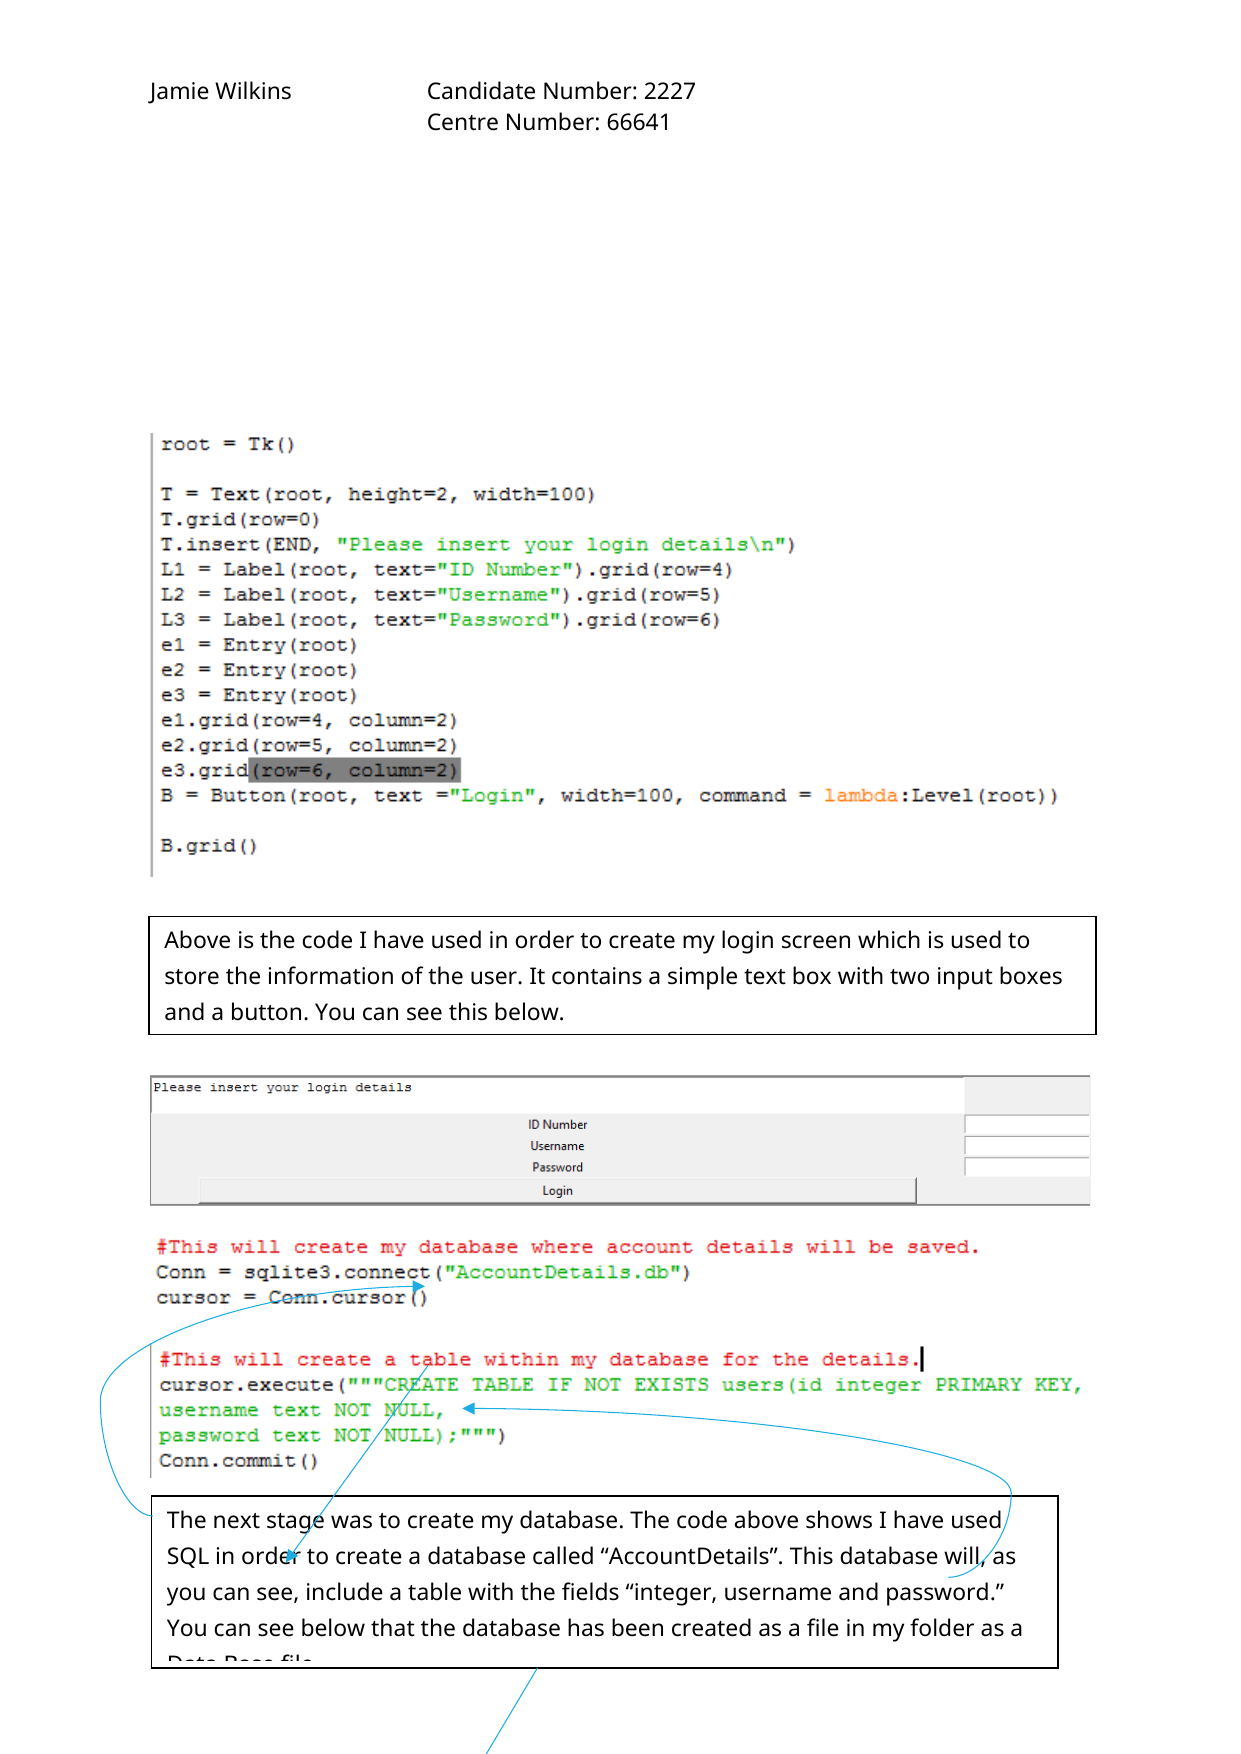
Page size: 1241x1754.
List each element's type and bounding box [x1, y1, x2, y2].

picture [150, 1343, 1088, 1478]
picture [150, 1231, 996, 1318]
picture [150, 433, 1076, 877]
picture [150, 1075, 1091, 1206]
